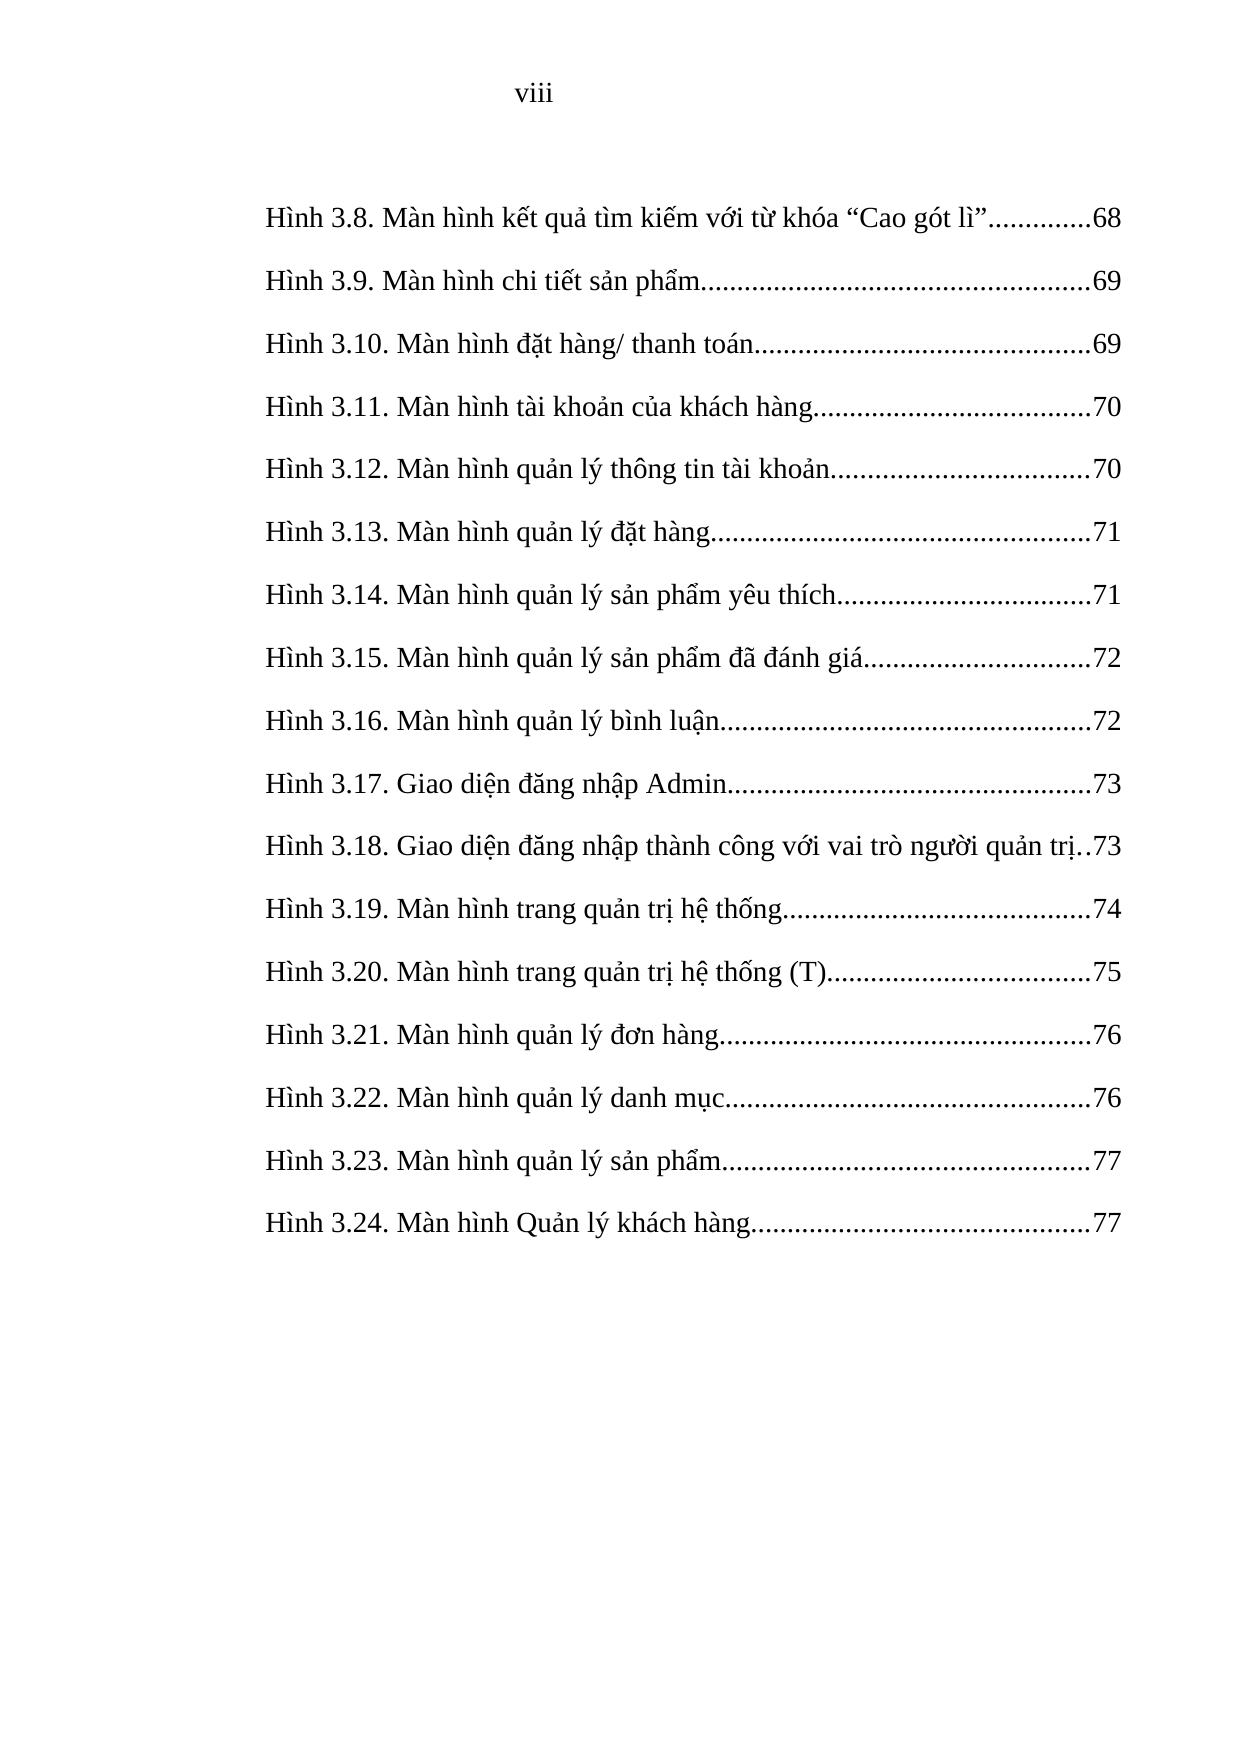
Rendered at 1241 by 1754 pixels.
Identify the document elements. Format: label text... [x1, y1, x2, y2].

text Hình 3.19. Màn hình trang quản trị hệ thống 74 [265, 891, 1122, 925]
text Hình 3.18. Giao diện đăng nhập thành công với vai trò người quản trị 73 [265, 828, 1122, 862]
text Hình 3.10. Màn hình đặt hàng/ thanh toán 69 [265, 326, 1122, 359]
text Hình 3.9. Màn hình chi tiết sản phẩm 69 [265, 263, 1122, 297]
text Hình 3.24. Màn hình Quản lý khách hàng 77 [265, 1205, 1122, 1239]
text Hình 3.12. Màn hình quản lý thông tin tài khoản 70 [265, 452, 1122, 485]
text Hình 3.21. Màn hình quản lý đơn hàng 76 [265, 1017, 1122, 1051]
text Hình 3.22. Màn hình quản lý danh mục 76 [265, 1080, 1122, 1113]
text Hình 3.15. Màn hình quản lý sản phẩm đã đánh giá 72 [265, 640, 1122, 674]
text Hình 3.13. Màn hình quản lý đặt hàng 71 [265, 514, 1122, 548]
text Hình 3.20. Màn hình trang quản trị hệ thống (T) 75 [265, 954, 1122, 988]
text Hình 3.8. Màn hình kết quả tìm kiếm với từ khóa “Cao gót lì” 68 [265, 200, 1122, 234]
text Hình 3.23. Màn hình quản lý sản phẩm 77 [265, 1143, 1122, 1176]
text Hình 3.17. Giao diện đăng nhập Admin 73 [265, 766, 1122, 799]
text Hình 3.11. Màn hình tài khoản của khách hàng 70 [265, 389, 1122, 422]
text Hình 3.16. Màn hình quản lý bình luận 72 [265, 703, 1122, 736]
text Hình 3.14. Màn hình quản lý sản phẩm yêu thích 71 [265, 577, 1122, 611]
